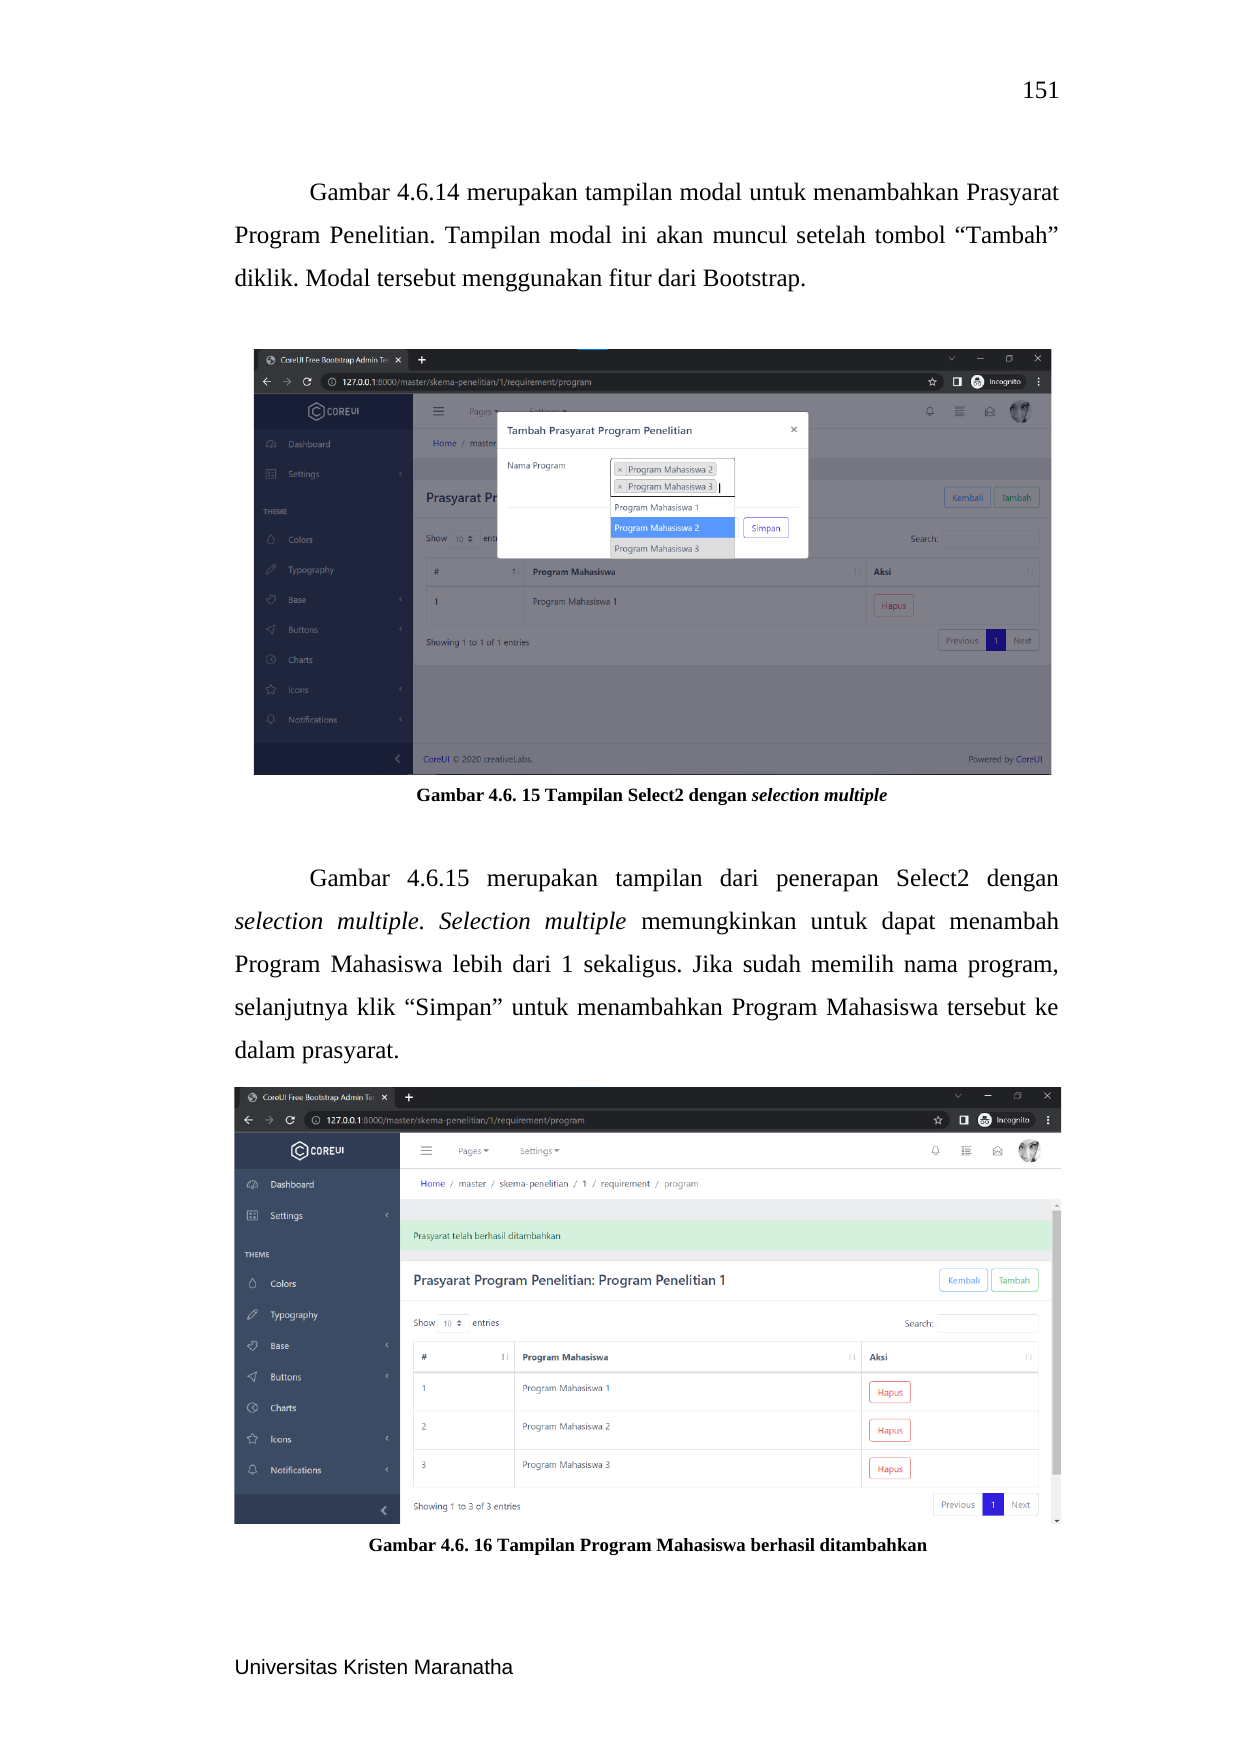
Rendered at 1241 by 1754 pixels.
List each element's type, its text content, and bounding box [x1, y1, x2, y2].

picture [253, 349, 1052, 775]
text Gambar 4.6.14 merupakan tampilan modal untuk menambahkan Prasyarat Program Penelitian. Tampilan modal ini akan muncul setelah tombol “Tambah” diklik. Modal tersebut menggunakan fitur dari Bootstrap. [234, 177, 1059, 292]
picture [234, 1087, 1062, 1524]
text Gambar 4.6.15 merupakan tampilan dari penerapan Select2 dengan selection multiple. Selection multiple memungkinkan untuk dapat menambah Program Mahasiswa lebih dari 1 sekaligus. Jika sudah memilih nama program, selanjutnya klik “Simpan” untuk menambahkan Program Mahasiswa tersebut ke dalam prasyarat. [234, 863, 1059, 1064]
